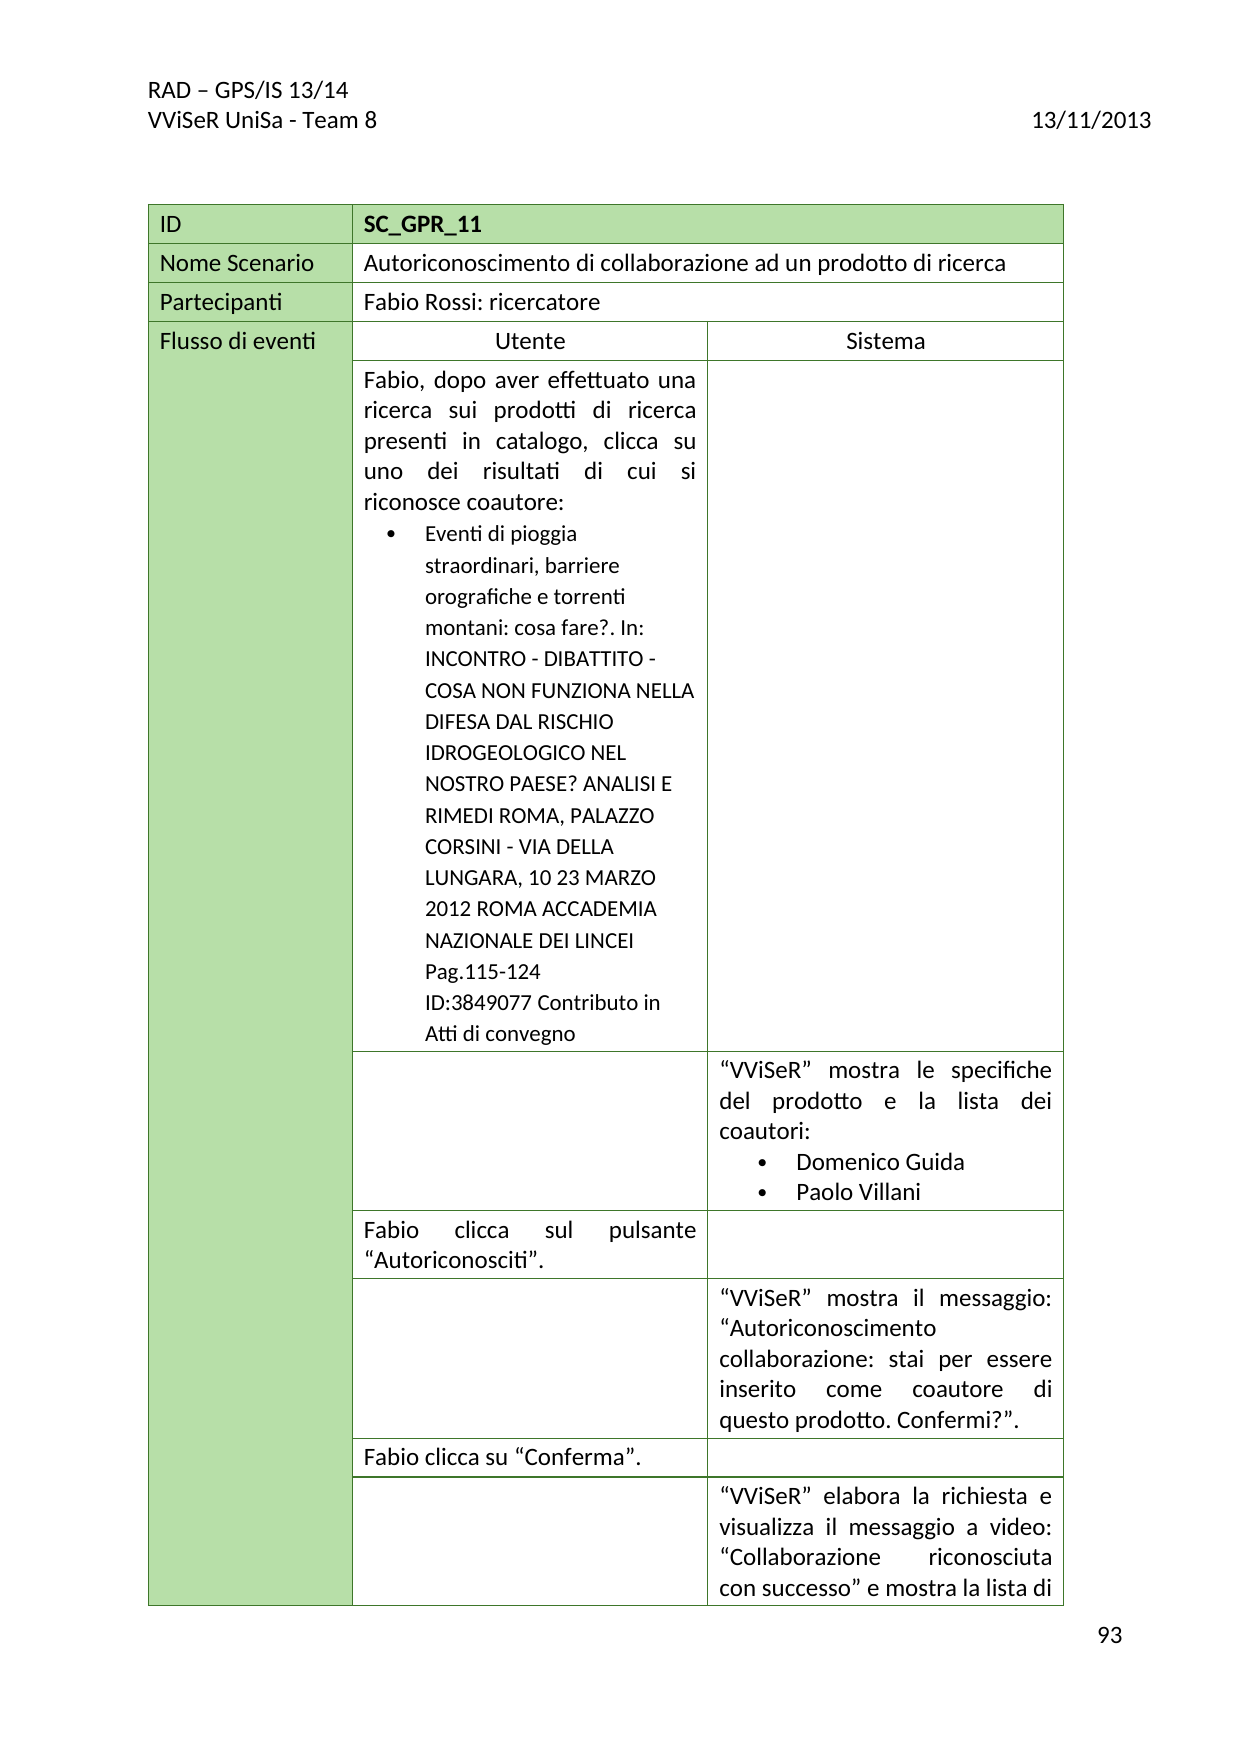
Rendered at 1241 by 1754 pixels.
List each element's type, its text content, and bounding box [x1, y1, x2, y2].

table_cell [353, 1478, 707, 1605]
table_cell Utente [353, 322, 707, 360]
table_cell “VViSeR” mostra il messaggio: “Autoriconoscimento collaborazione: stai per essere inserito come coautore di questo prodotto. Confermi?”. [708, 1279, 1063, 1437]
table_cell Fabio, dopo aver effettuato una ricerca sui prodotti di ricerca presenti in catalogo, clicca su uno dei risultati di cui si riconosce coautore: Eventi di pioggia straordinari, barriere orografiche e torrenti montani: cosa fare?. In: INCONTRO - DIBATTITO - COSA NON FUNZIONA NELLA DIFESA DAL RISCHIO IDROGEOLOGICO NEL NOSTRO PAESE? ANALISI E RIMEDI ROMA, PALAZZO CORSINI - VIA DELLA LUNGARA, 10 23 MARZO 2012 ROMA ACCADEMIA NAZIONALE DEI LINCEI Pag.115-124 ID:3849077 Contributo in Atti di convegno [353, 361, 707, 1051]
table_cell Fabio Rossi: ricercatore [353, 283, 1063, 321]
table_cell [353, 1052, 707, 1210]
table_header ID [149, 205, 352, 243]
table_cell Partecipanti [149, 283, 352, 321]
table_header SC_GPR_11 [353, 205, 1063, 243]
table_cell Nome Scenario [149, 244, 352, 282]
table_cell [708, 361, 1063, 1051]
table_cell [708, 1439, 1063, 1476]
table_cell Sistema [708, 322, 1063, 360]
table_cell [708, 1478, 1063, 1605]
table_cell Autoriconoscimento di collaborazione ad un prodotto di ricerca [353, 244, 1063, 282]
table_cell Flusso di eventi [149, 322, 352, 1605]
table_cell Fabio clicca su “Conferma”. [353, 1439, 707, 1476]
table_cell [708, 1211, 1063, 1278]
table_cell “VViSeR” mostra le specifiche del prodotto e la lista dei coautori: Domenico Guida Paolo Villani [708, 1052, 1063, 1210]
table_cell [353, 1279, 707, 1437]
table_cell Fabio clicca sul pulsante “Autoriconosciti”. [353, 1211, 707, 1278]
